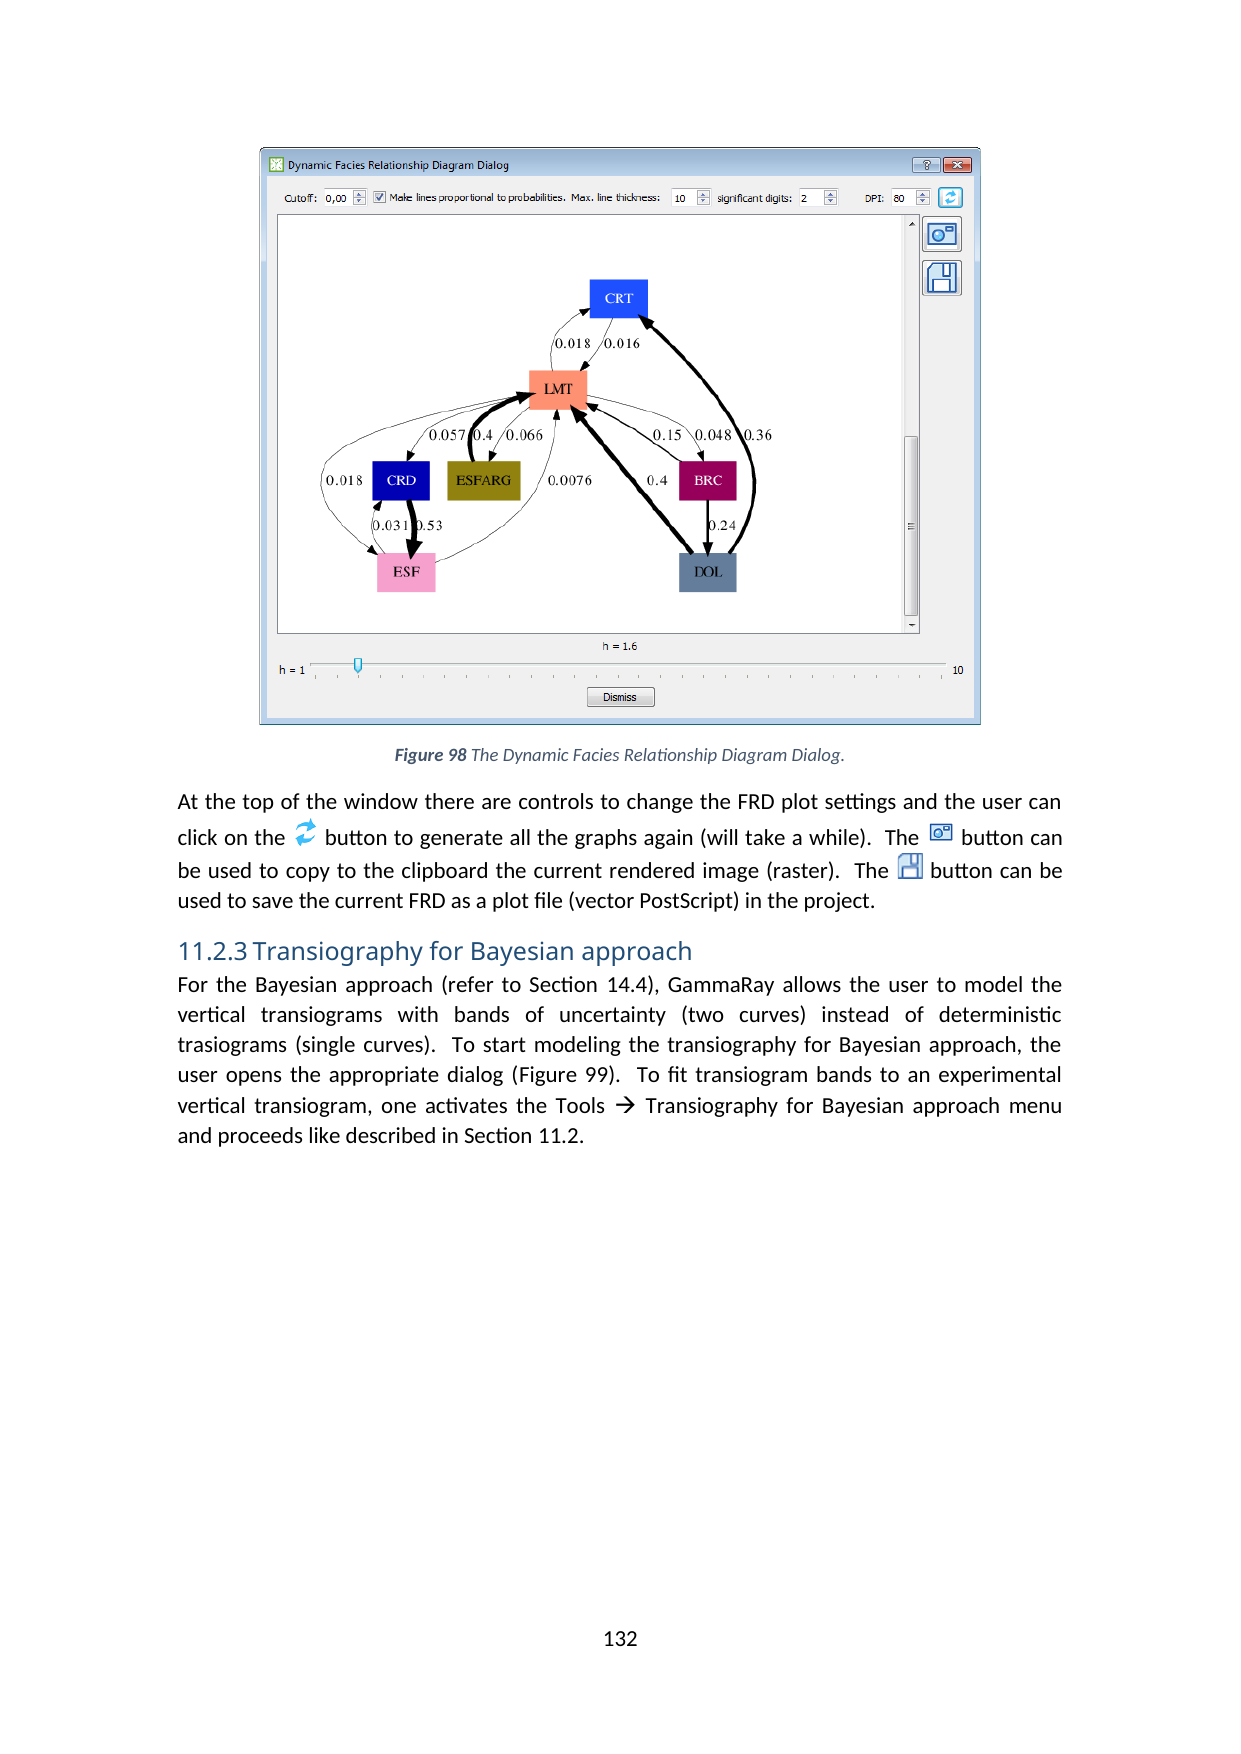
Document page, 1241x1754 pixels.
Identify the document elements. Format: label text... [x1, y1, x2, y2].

subtitle Transiography for Bayesian approach [177, 933, 1063, 967]
text For the Bayesian approach (refer to Section 14.4), GammaRay allows the user to model the vertical transiograms with bands of uncertainty (two curves) instead of deterministic trasiograms (single curves). To start modeling the transiography for Bayesian approach, the user opens the appropriate dialog (Figure 99). To fit transiogram bands to an experimental vertical transiogram, one activates the Tools Transiography for Bayesian approach menu and proceeds like described in Section 11.2. [177, 970, 1063, 1149]
picture [897, 853, 923, 879]
picture [291, 818, 319, 846]
text At the top of the window there are controls to change the FRD plot settings and the user can click on the button to generate all the graphs again (will take a while). The button can be used to copy to the clipboard the current rendered image (raster). The button can be used to save the current FRD as a plot file (vector PostScript) in the project. [177, 787, 1063, 914]
picture [259, 147, 981, 725]
text Figure 98 The Dynamic Facies Relationship Diagram Dialog. [177, 744, 1063, 767]
picture [927, 817, 955, 846]
